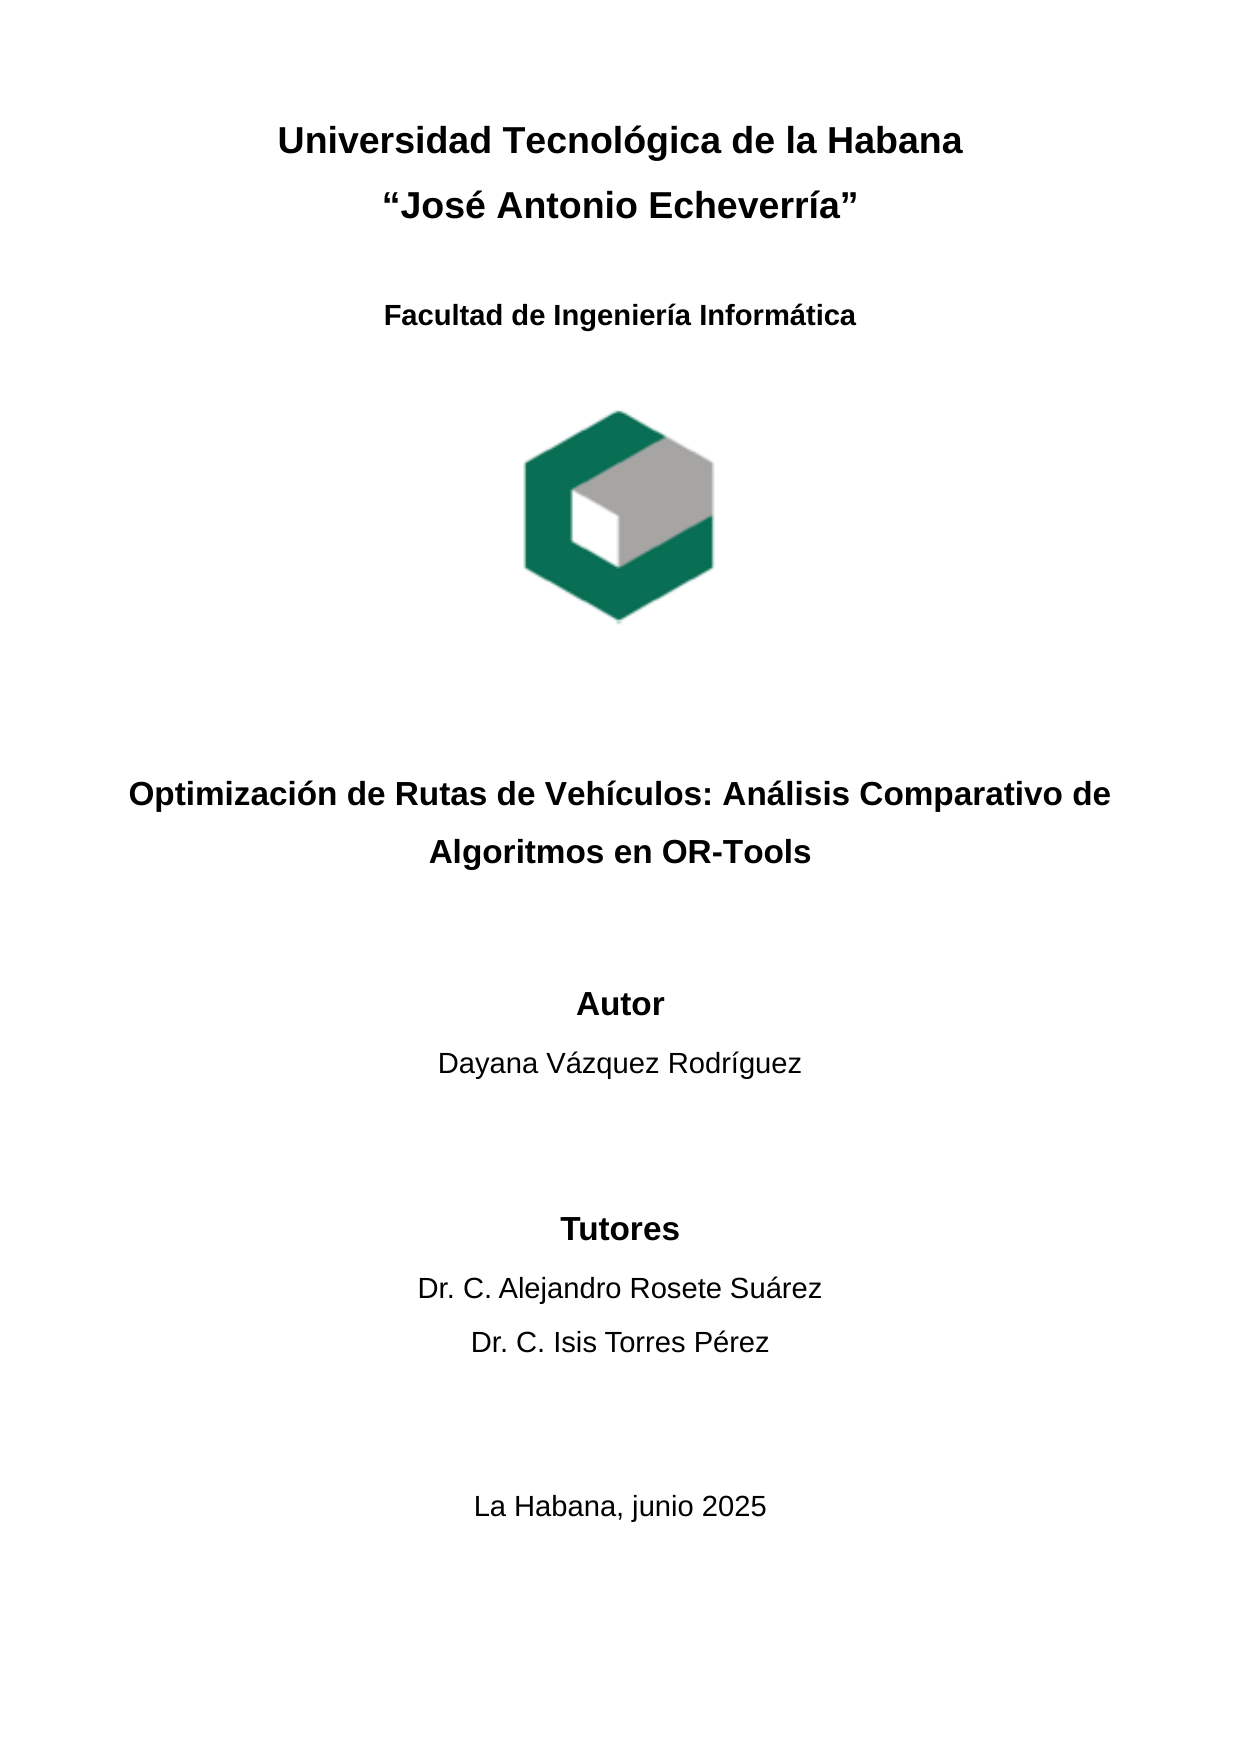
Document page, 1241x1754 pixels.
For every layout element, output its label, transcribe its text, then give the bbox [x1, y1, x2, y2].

text Dayana Vázquez Rodríguez [118, 1046, 1122, 1079]
text Facultad de Ingeniería Informática [118, 298, 1122, 331]
text “José Antonio Echeverría” [118, 183, 1122, 226]
text Optimización de Rutas de Vehículos: Análisis Comparativo de Algoritmos en OR-Tools [118, 774, 1122, 870]
text Universidad Tecnológica de la Habana [118, 118, 1122, 161]
text La Habana, junio 2025 [118, 1489, 1122, 1522]
text Tutores [118, 1209, 1122, 1247]
text Autor [118, 984, 1122, 1022]
picture [433, 348, 808, 669]
text Dr. C. Isis Torres Pérez [118, 1325, 1122, 1359]
text Dr. C. Alejandro Rosete Suárez [118, 1271, 1122, 1304]
